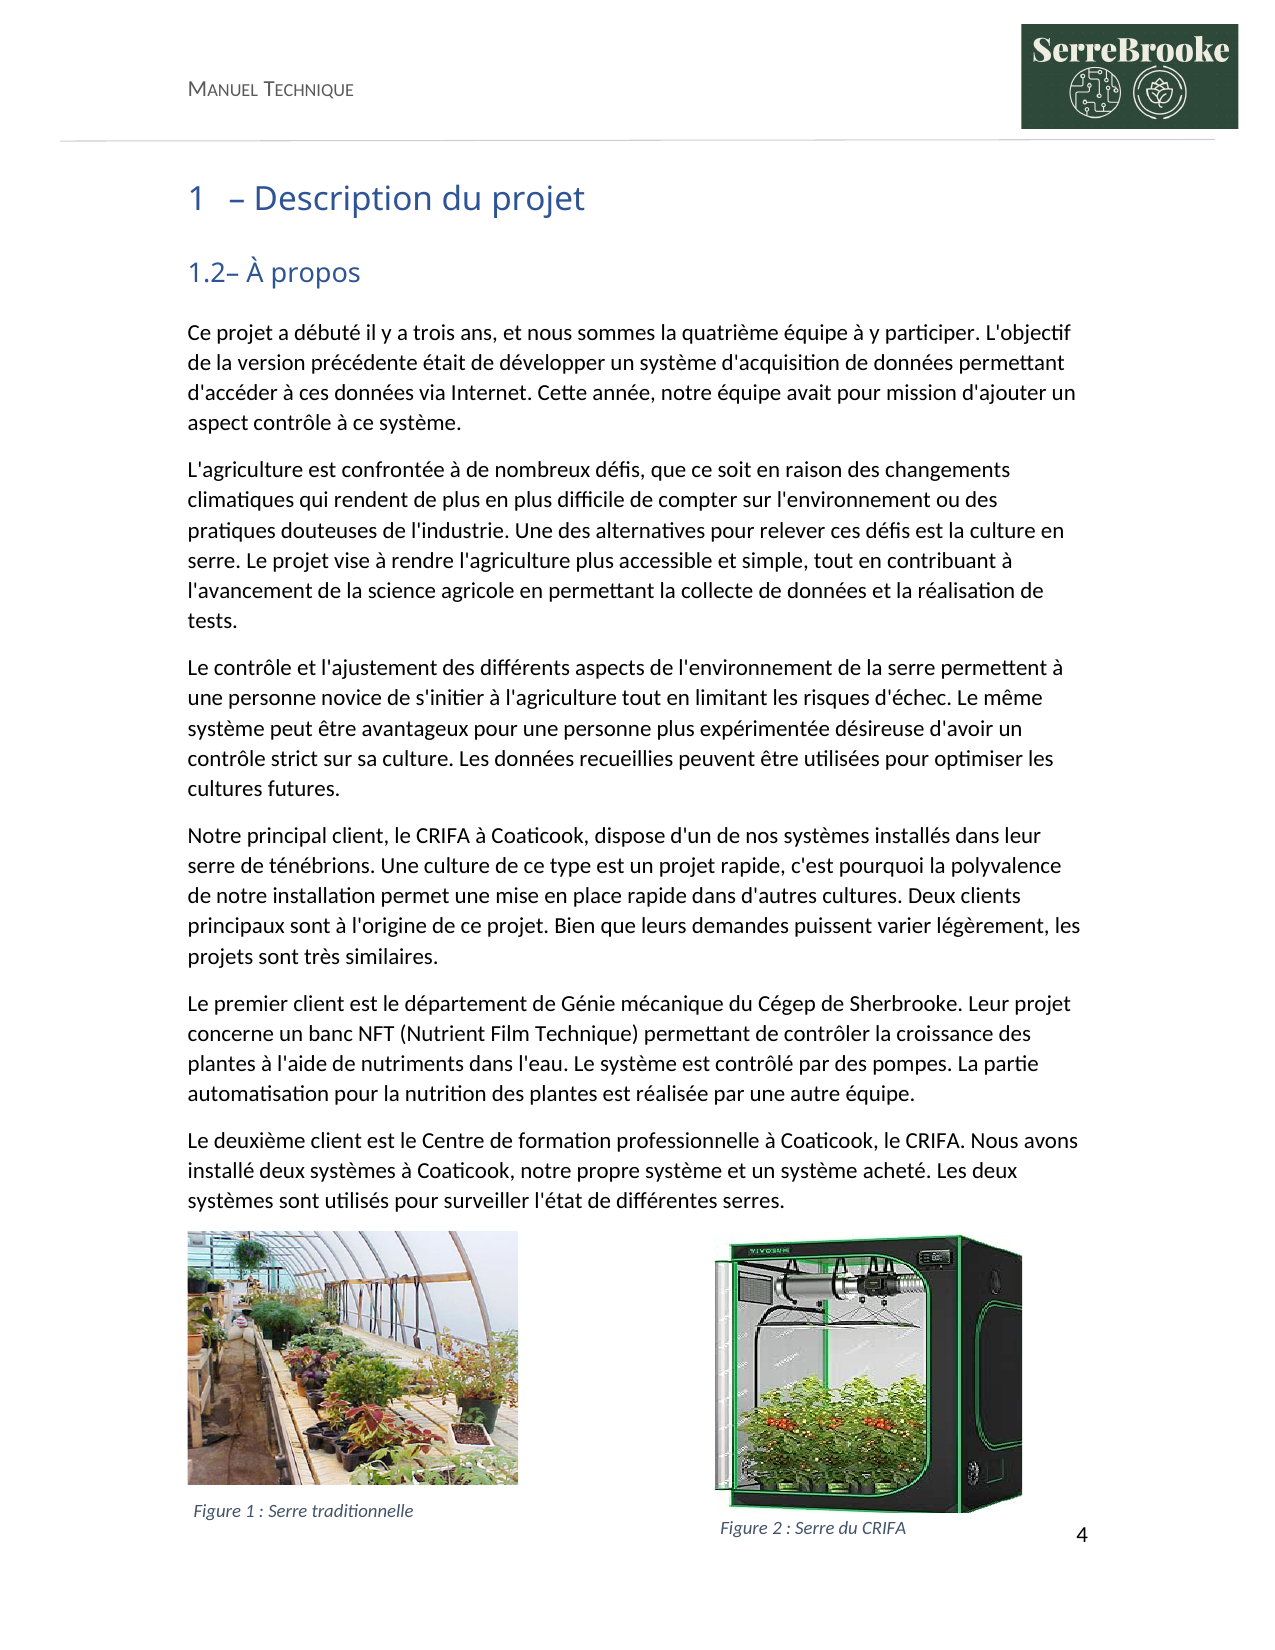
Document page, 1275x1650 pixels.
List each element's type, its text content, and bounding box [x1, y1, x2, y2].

picture [1021, 24, 1239, 129]
text Le contrôle et l'ajustement des différents aspects de l'environnement de la serre permettent à une personne novice de s'initier à l'agriculture tout en limitant les risques d'échec. Le même système peut être avantageux pour une personne plus expérimentée désireuse d'avoir un contrôle strict sur sa culture. Les données recueillies peuvent être utilisées pour optimiser les cultures futures. [187, 653, 1087, 802]
text L'agriculture est confrontée à de nombreux défis, que ce soit en raison des changements climatiques qui rendent de plus en plus difficile de compter sur l'environnement ou des pratiques douteuses de l'industrie. Une des alternatives pour relever ces défis est la culture en serre. Le projet vise à rendre l'agriculture plus accessible et simple, tout en contribuant à l'avancement de la science agricole en permettant la collecte de données et la réalisation de tests. [187, 455, 1087, 634]
text Le premier client est le département de Génie mécanique du Cégep de Sherbrooke. Leur projet concerne un banc NFT (Nutrient Film Technique) permettant de contrôler la croissance des plantes à l'aide de nutriments dans l'eau. Le système est contrôlé par des pompes. La partie automatisation pour la nutrition des plantes est réalisée par une autre équipe. [187, 989, 1087, 1107]
text Le deuxième client est le Centre de formation professionnelle à Coaticook, le CRIFA. Nous avons installé deux systèmes à Coaticook, notre propre système et un système acheté. Les deux systèmes sont utilisés pour surveiller l'état de différentes serres. [187, 1126, 1087, 1215]
text Ce projet a débuté il y a trois ans, et nous sommes la quatrième équipe à y participer. L'objectif de la version précédente était de développer un système d'acquisition de données permettant d'accéder à ces données via Internet. Cette année, notre équipe avait pour mission d'ajouter un aspect contrôle à ce système. [187, 318, 1087, 437]
subtitle – Description du projet [187, 175, 1087, 220]
text Notre principal client, le CRIFA à Coaticook, dispose d'un de nos systèmes installés dans leur serre de ténébrions. Une culture de ce type est un projet rapide, c'est pourquoi la polyvalence de notre installation permet une mise en place rapide dans d'autres cultures. Deux clients principaux sont à l'origine de ce projet. Bien que leurs demandes puissent varier légèrement, les projets sont très similaires. [187, 821, 1087, 970]
picture [187, 1231, 519, 1485]
subtitle 1.2– À propos [187, 253, 1087, 290]
picture [714, 1234, 1023, 1513]
